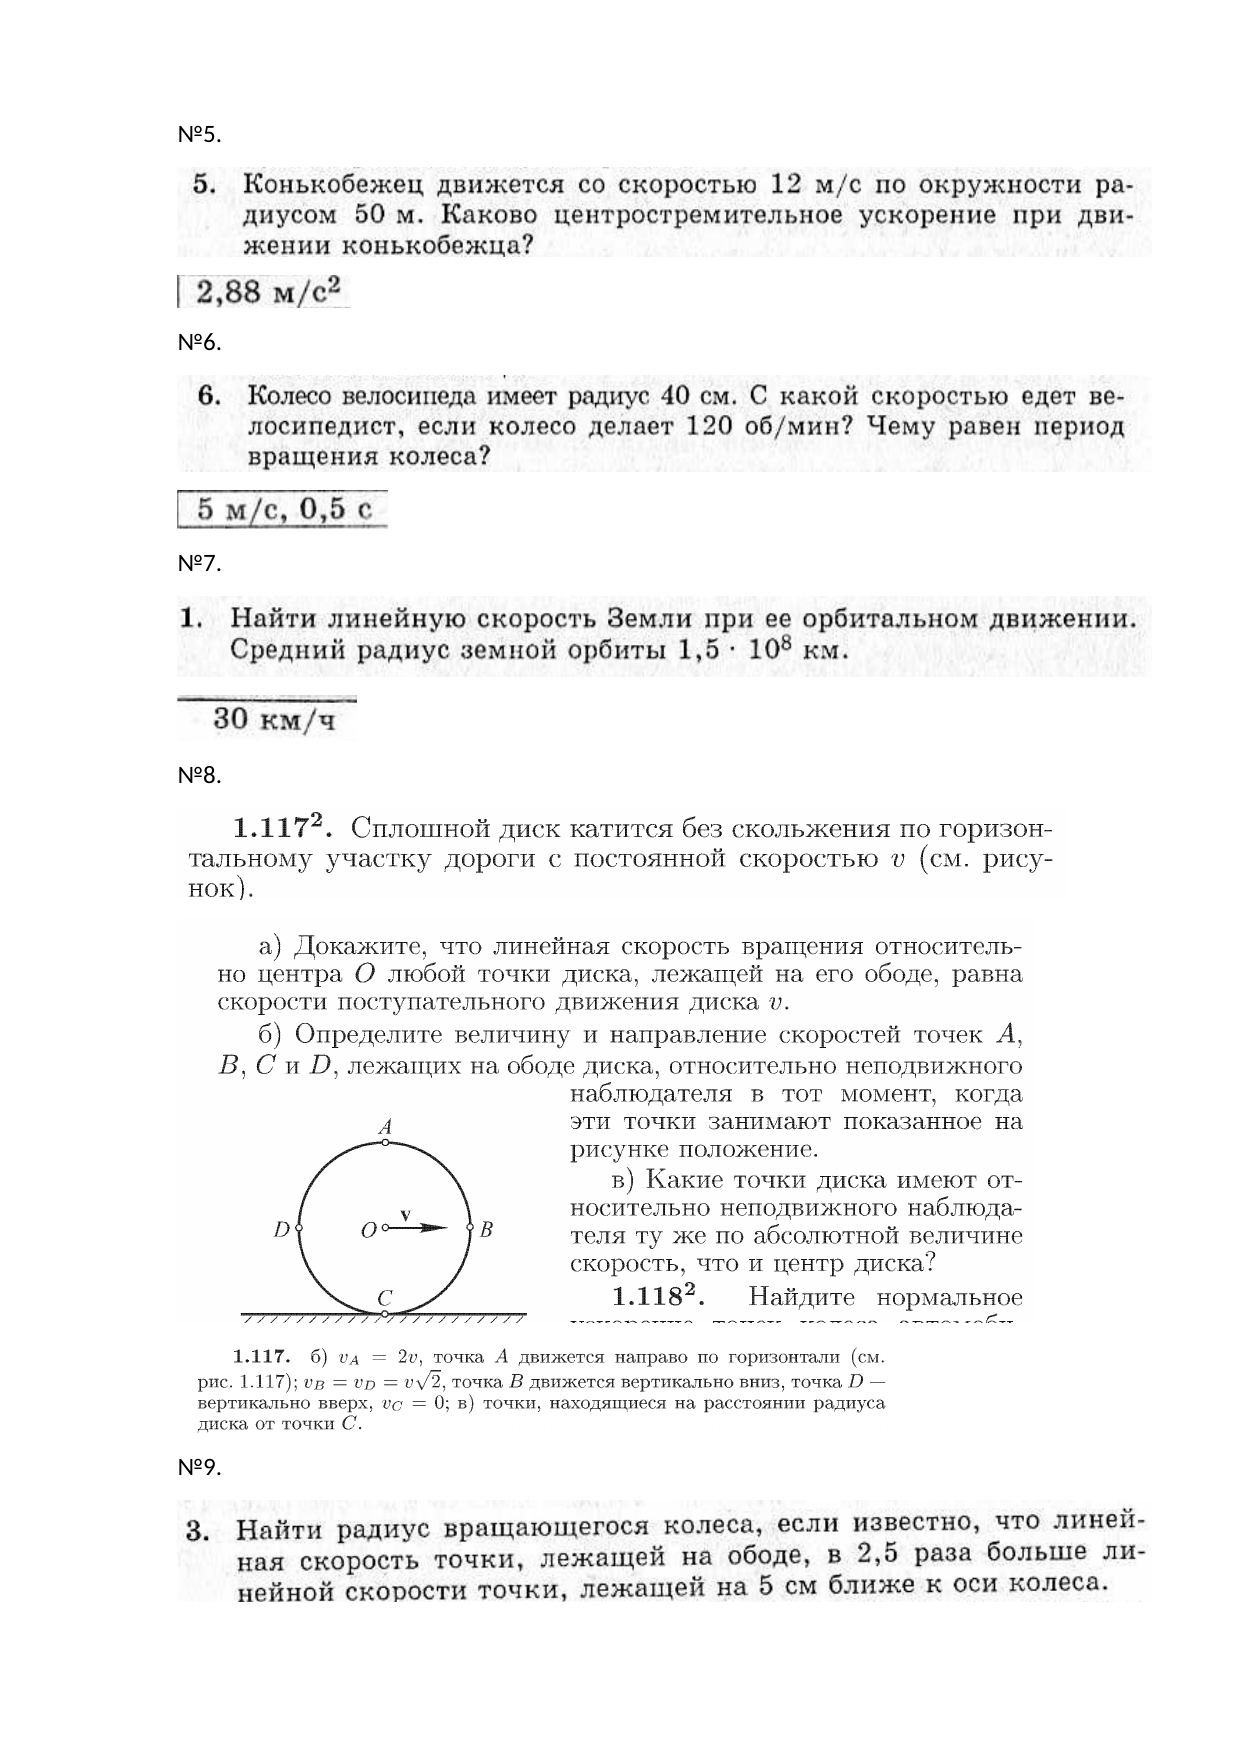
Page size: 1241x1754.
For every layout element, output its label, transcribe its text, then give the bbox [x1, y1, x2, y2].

text №6. [177, 326, 1152, 356]
text №7. [177, 547, 1152, 578]
text №5. [177, 118, 1152, 149]
text №8. [177, 760, 1152, 790]
picture [177, 918, 1037, 1323]
picture [177, 809, 1068, 900]
picture [177, 1341, 899, 1433]
text №9. [177, 1451, 1152, 1482]
